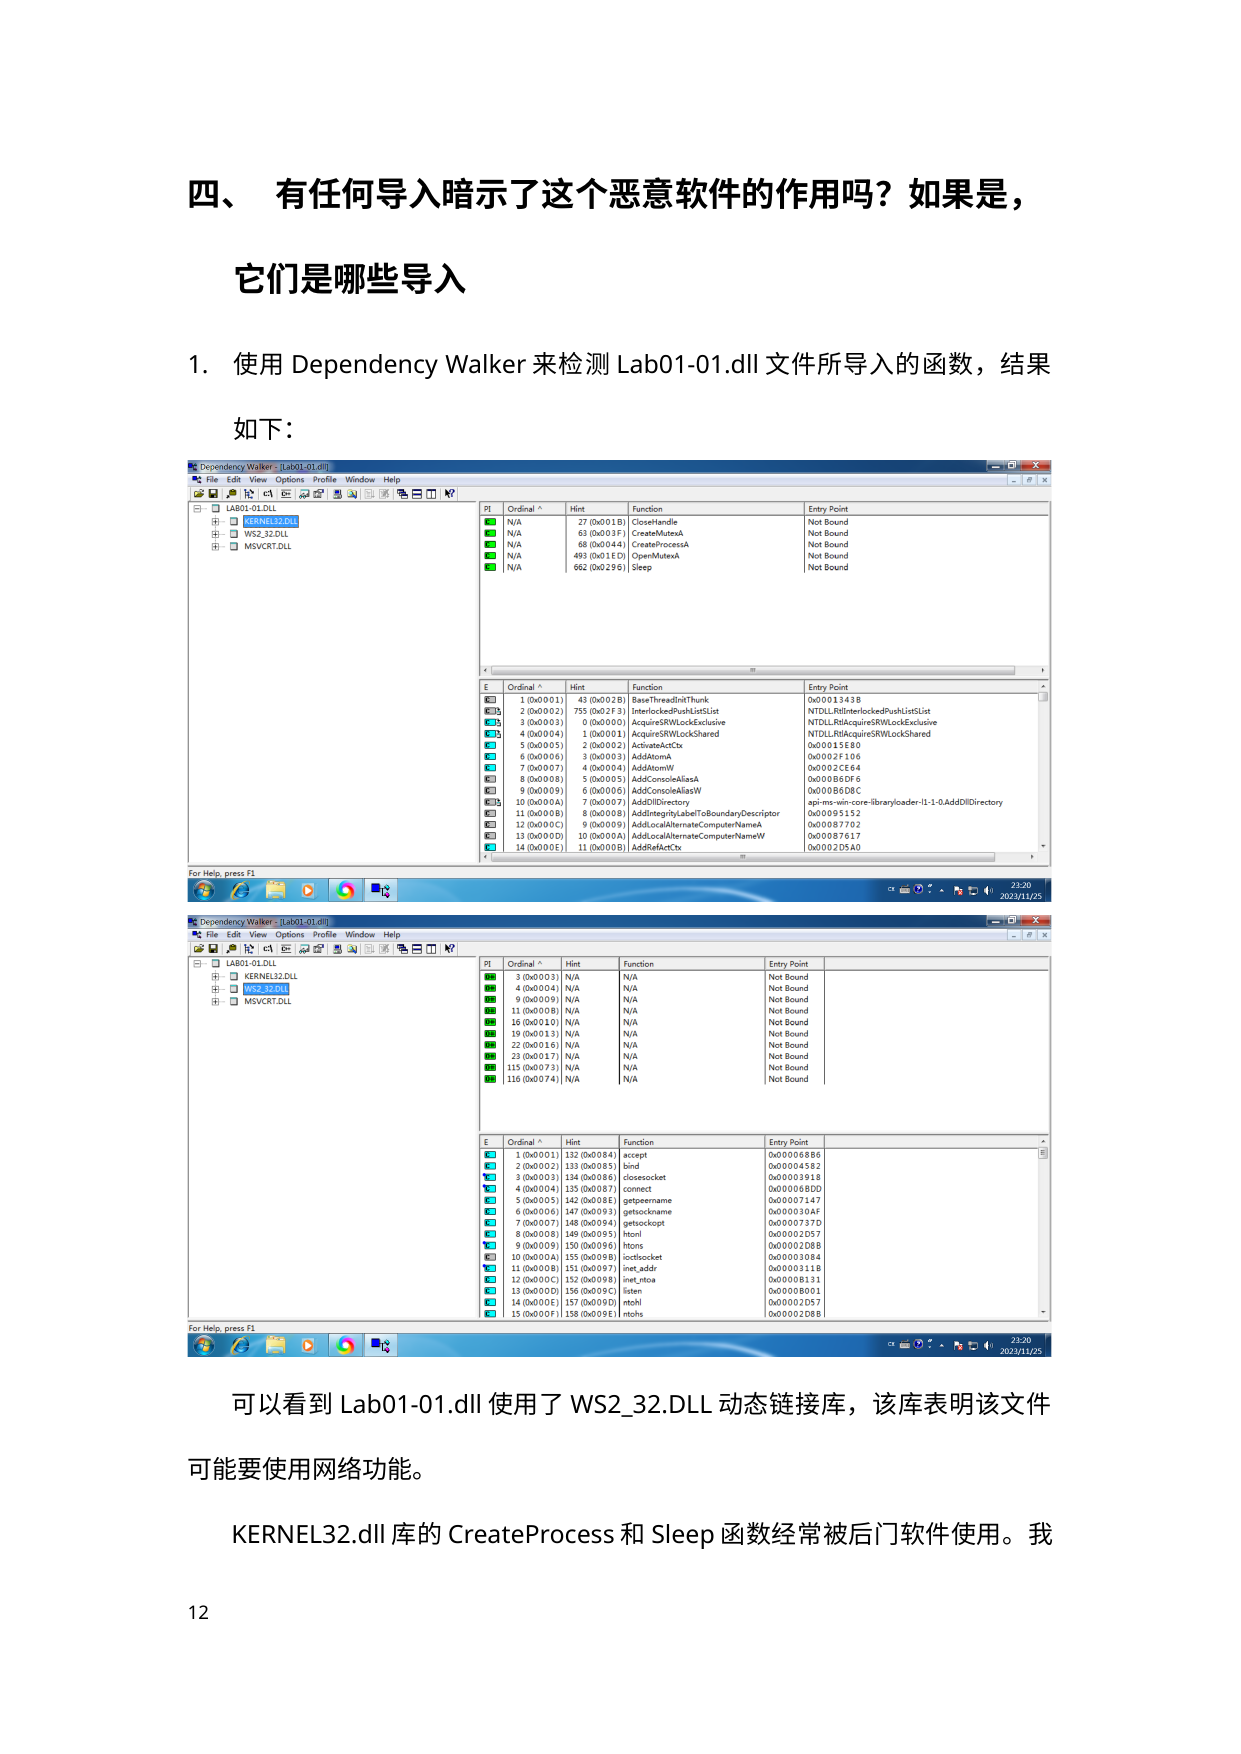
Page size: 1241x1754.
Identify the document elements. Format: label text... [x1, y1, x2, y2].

subtitle 有任何导入暗示了这个恶意软件的作用吗？如果是，它们是哪些导入 [187, 160, 1053, 309]
list 使用Dependency Walker来检测Lab01-01.dll文件所导入的函数，结果如下： [187, 330, 1053, 460]
picture [187, 460, 1052, 902]
picture [187, 915, 1052, 1357]
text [187, 1500, 1053, 1565]
text 可以看到Lab01-01.dll使用了WS2_32.DLL动态链接库，该库表明该文件可能要使用网络功能。 [187, 1370, 1053, 1500]
